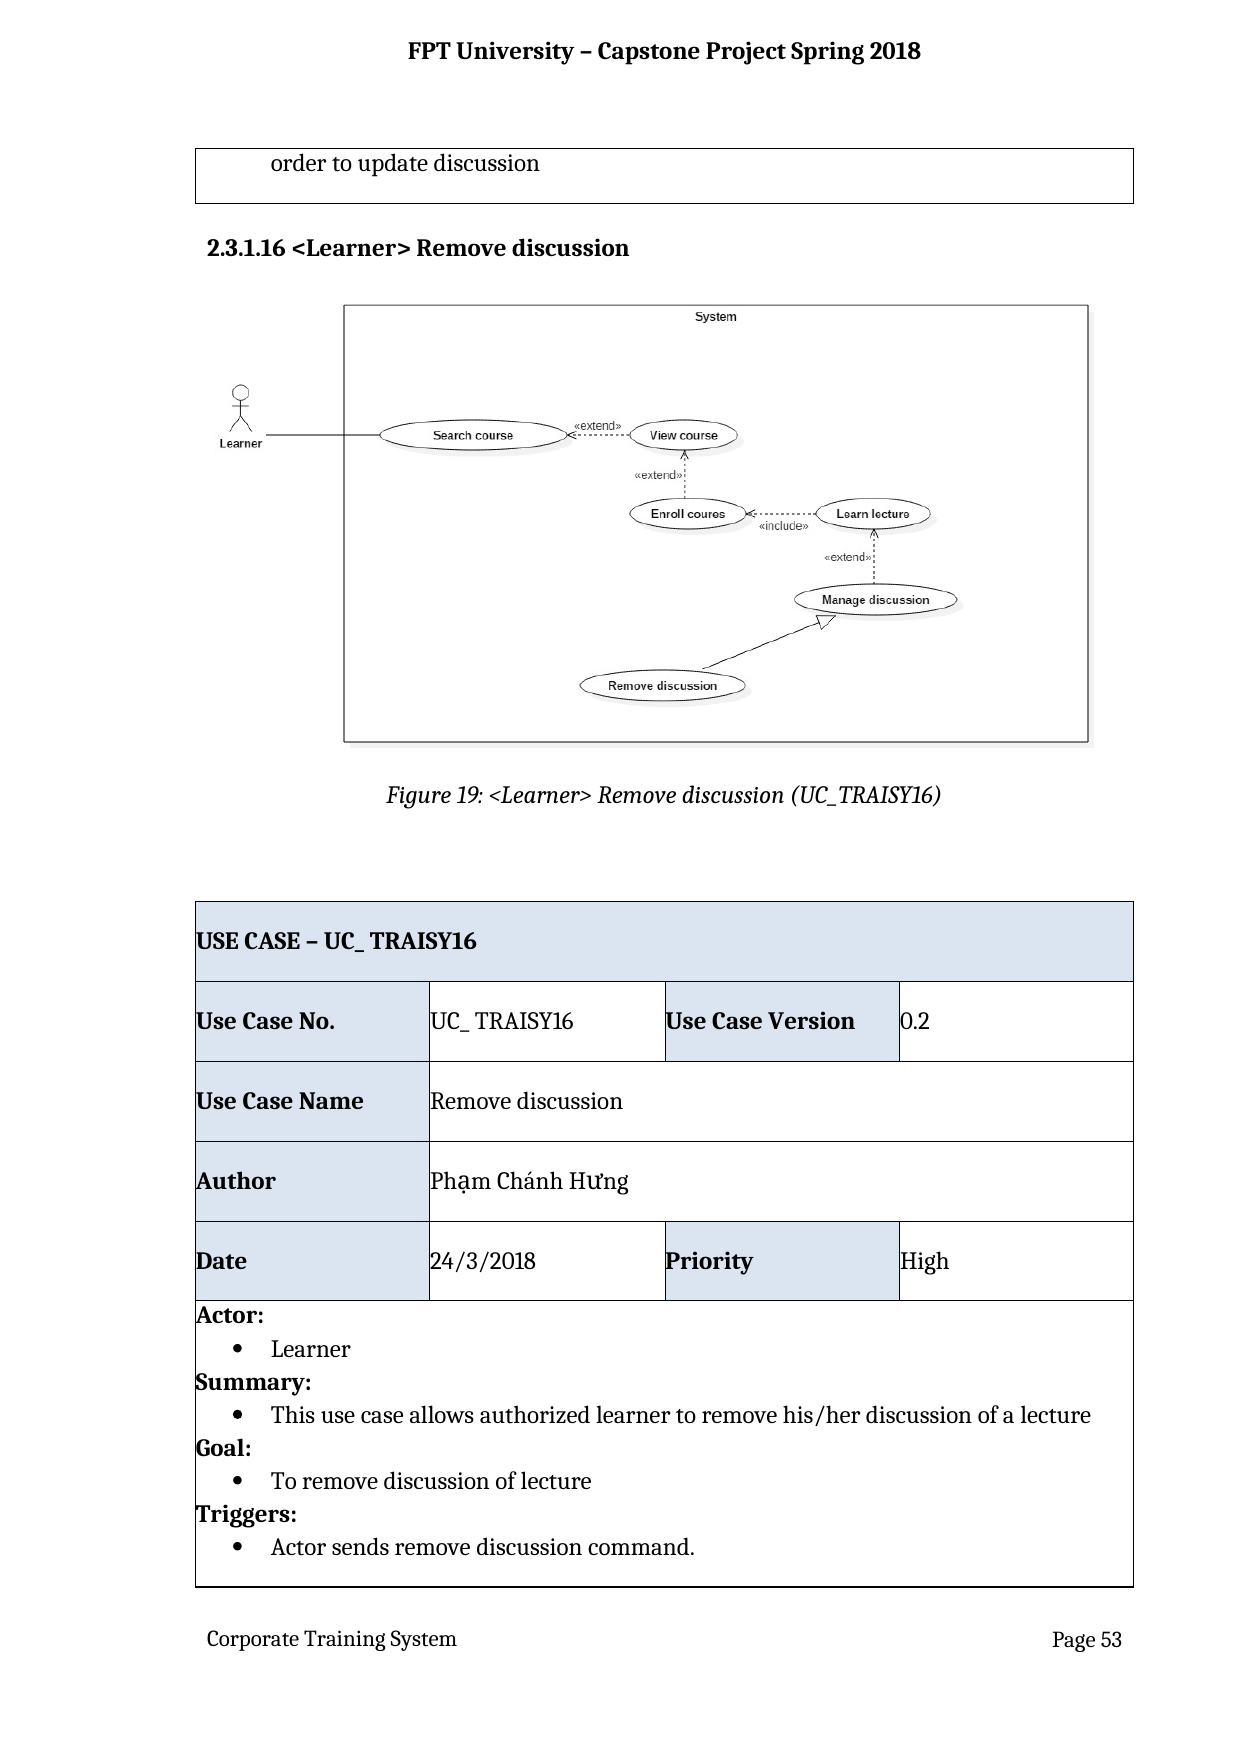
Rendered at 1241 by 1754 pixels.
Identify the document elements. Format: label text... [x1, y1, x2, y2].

table_cell Use Case Name [196, 1062, 429, 1141]
table_cell Use Case Version [666, 982, 899, 1061]
table_cell Use Case No. [196, 982, 429, 1061]
table_header USE CASE – UC_ TRAISY16 [196, 902, 1133, 981]
table_cell Priority [666, 1222, 899, 1300]
table_cell 0.2 [900, 982, 1133, 1061]
table_cell UC_ TRAISY16 [430, 982, 665, 1061]
text Figure 19: <Learner> Remove discussion (UC_TRAISY16) [207, 781, 1122, 810]
table_cell Phạm Chánh Hưng [430, 1142, 1133, 1221]
table_cell Remove discussion [430, 1062, 1133, 1141]
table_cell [196, 149, 1133, 203]
table_cell High [900, 1222, 1133, 1300]
text 2.3.1.16 <Learner> Remove discussion [207, 234, 1122, 263]
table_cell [196, 1301, 1133, 1586]
table_cell Author [196, 1142, 429, 1221]
picture [206, 297, 1123, 777]
table_cell 24/3/2018 [430, 1222, 665, 1300]
table_cell Date [196, 1222, 429, 1300]
